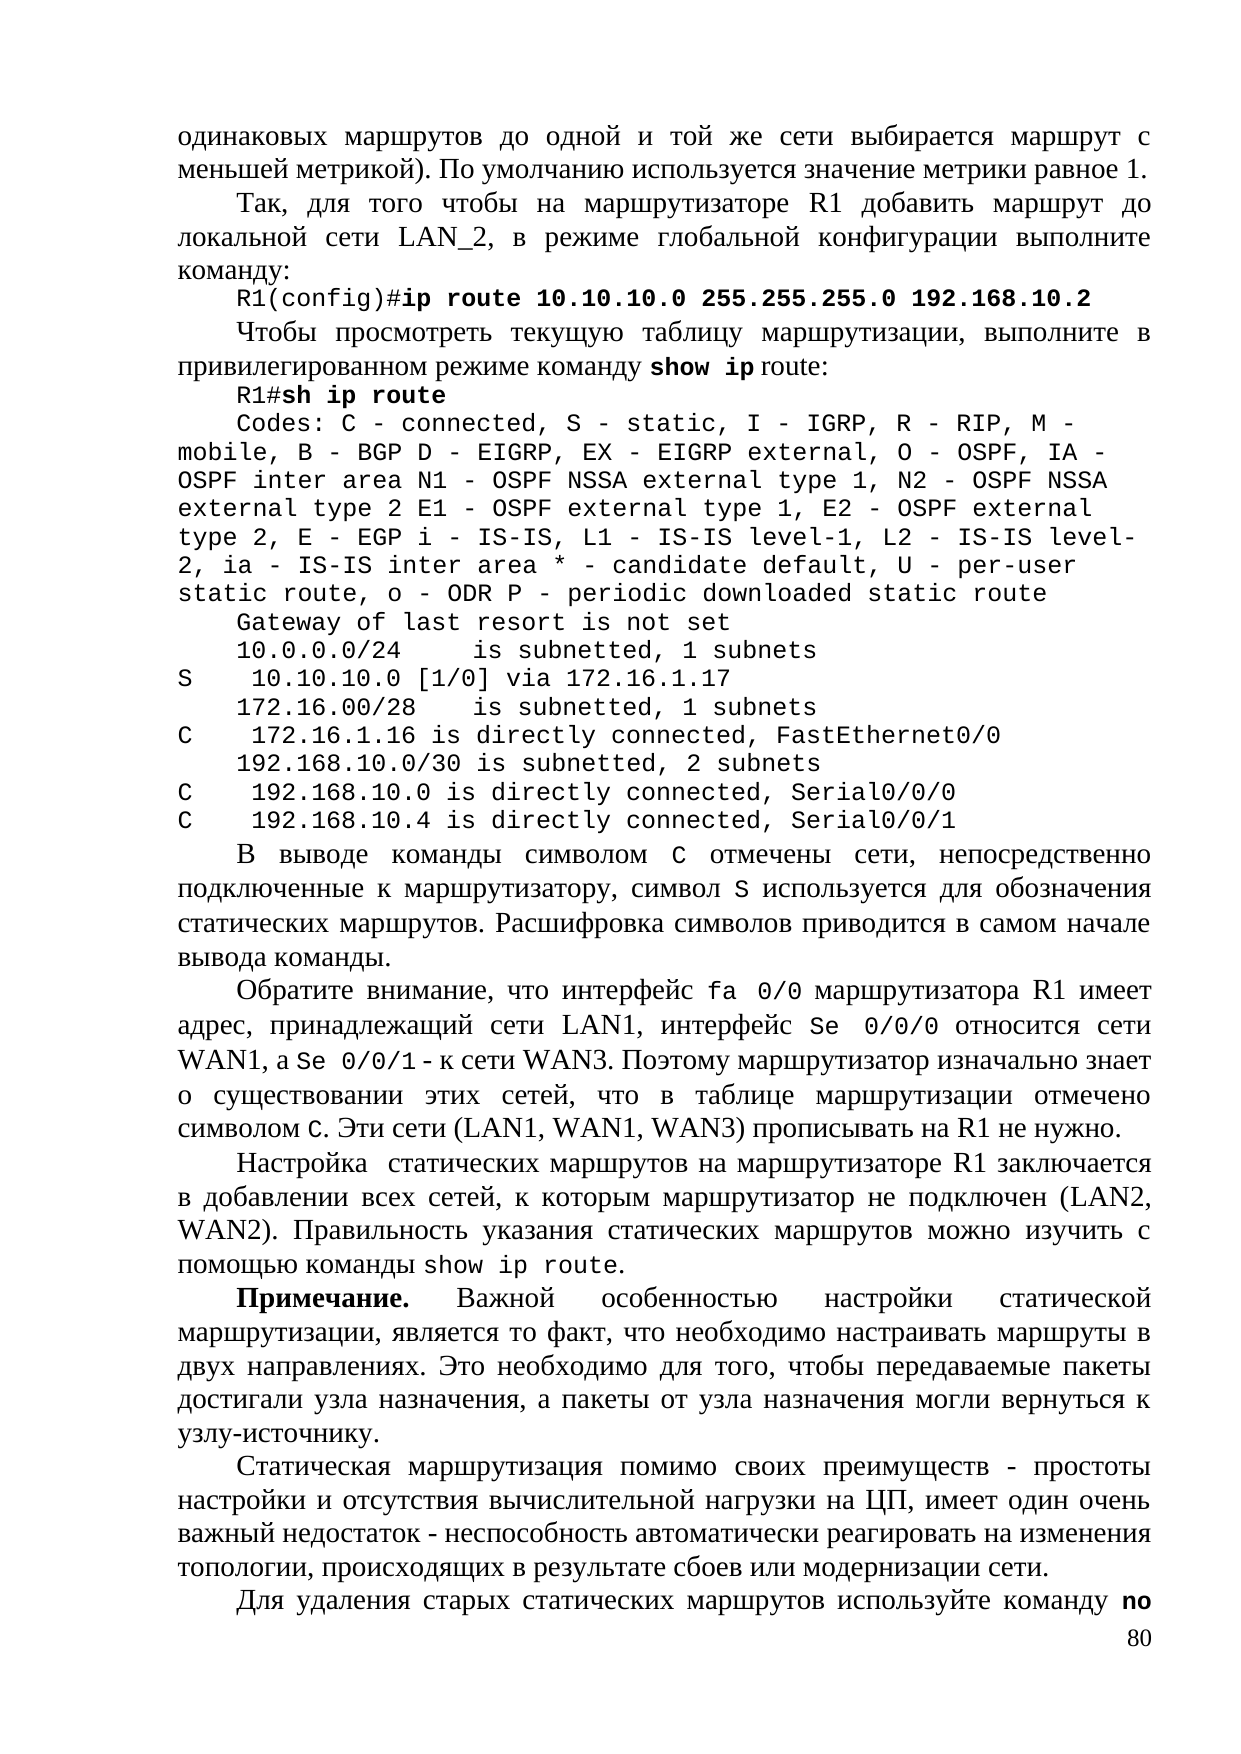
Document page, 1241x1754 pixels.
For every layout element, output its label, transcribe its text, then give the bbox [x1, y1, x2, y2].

text Обратите внимание, что интерфейс fa 0/0 маршрутизатора R1 имеет адрес, принадлежащий сети LAN1, интерфейс Se 0/0/0 относится сети WAN1, а Se 0/0/1 - к сети WAN3. Поэтому маршрутизатор изначально знает о существовании этих сетей, что в таблице маршрутизации отмечено символом C. Эти сети (LAN1, WAN1, WAN3) прописывать на R1 не нужно. [177, 972, 1152, 1145]
text C 172.16.1.16 is directly connected, FastEthernet0/0 [177, 722, 1152, 751]
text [177, 118, 1152, 185]
text C 192.168.10.4 is directly connected, Serial0/0/1 [177, 807, 1152, 836]
text R1(config)#ip route 10.10.10.0 255.255.255.0 192.168.10.2 [177, 286, 1152, 314]
text Примечание. Важной особенностью настройки статической маршрутизации, является то факт, что необходимо настраивать маршруты в двух направлениях. Это необходимо для того, чтобы передаваемые пакеты достигали узла назначения, а пакеты от узла назначения могли вернуться к узлу-источнику. [177, 1281, 1152, 1448]
text Так, для того чтобы на маршрутизаторе R1 добавить маршрут до локальной сети LAN_2, в режиме глобальной конфигурации выполните команду: [177, 185, 1152, 286]
text Статическая маршрутизация помимо своих преимуществ - простоты настройки и отсутствия вычислительной нагрузки на ЦП, имеет один очень важный недостаток - неспособность автоматически реагировать на изменения топологии, происходящих в результате сбоев или модернизации сети. [177, 1448, 1152, 1582]
text R1#sh ip route [177, 382, 1152, 411]
text S 10.10.10.0 [1/0] via 172.16.1.17 [177, 666, 1152, 694]
text 192.168.10.0/30 is subnetted, 2 subnets [177, 751, 1152, 779]
text 172.16.00/28 is subnetted, 1 subnets [177, 694, 1152, 722]
text В выводе команды символом C отмечены сети, непосредственно подключенные к маршрутизатору, символ S используется для обозначения статических маршрутов. Расшифровка символов приводится в самом начале вывода команды. [177, 836, 1152, 972]
text Gateway of last resort is not set [177, 609, 1152, 637]
text 10.0.0.0/24 is subnetted, 1 subnets [177, 637, 1152, 666]
text Настройка статических маршрутов на маршрутизаторе R1 заключается в добавлении всех сетей, к которым маршрутизатор не подключен (LAN2, WAN2). Правильность указания статических маршрутов можно изучить с помощью команды show ip route. [177, 1145, 1152, 1281]
text Codes: C - connected, S - static, I - IGRP, R - RIP, M - mobile, B - BGP D - EIGRP, EX - EIGRP external, O - OSPF, IA - OSPF inter area N1 - OSPF NSSA external type 1, N2 - OSPF NSSA external type 2 E1 - OSPF external type 1, E2 - OSPF external type 2, E - EGP i - IS-IS, L1 - IS-IS level-1, L2 - IS-IS level-2, ia - IS-IS inter area * - candidate default, U - per-user static route, o - ODR P - periodic downloaded static route [177, 411, 1152, 609]
text C 192.168.10.0 is directly connected, Serial0/0/0 [177, 779, 1152, 807]
text Чтобы просмотреть текущую таблицу маршрутизации, выполните в привилегированном режиме команду show ip route: [177, 314, 1152, 382]
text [177, 1582, 1152, 1617]
